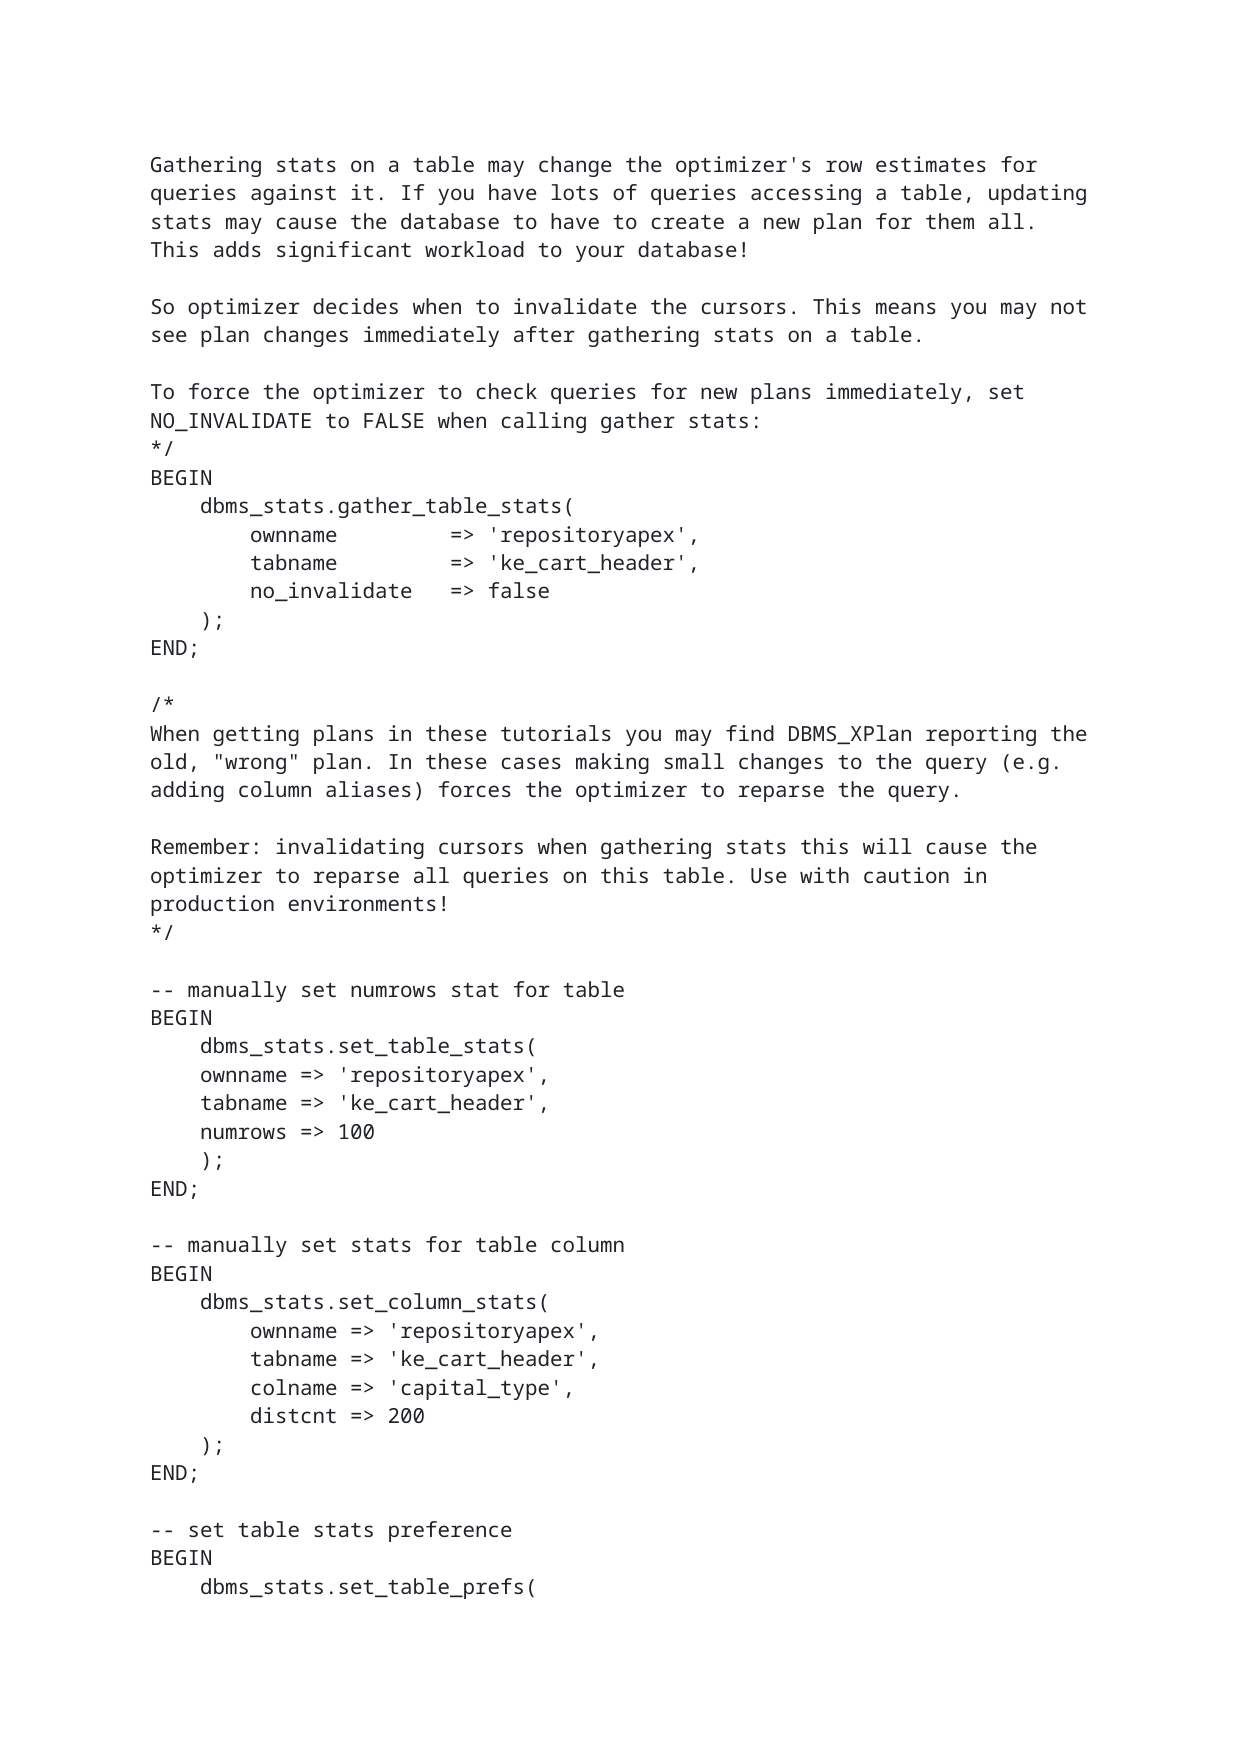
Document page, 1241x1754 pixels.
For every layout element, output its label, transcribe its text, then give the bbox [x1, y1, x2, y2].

text distcnt => 200 [150, 1401, 1090, 1430]
text BEGIN [150, 1259, 1090, 1287]
text numrows => 100 [150, 1117, 1090, 1145]
text ); [150, 605, 1090, 633]
text -- manually set stats for table column [150, 1231, 1090, 1259]
text ownname => 'repositoryapex', [150, 1316, 1090, 1344]
text -- set table stats preference [150, 1515, 1090, 1543]
text -- manually set numrows stat for table [150, 975, 1090, 1003]
text BEGIN [150, 1003, 1090, 1032]
text dbms_stats.set_table_stats( [150, 1032, 1090, 1060]
text colname => 'capital_type', [150, 1373, 1090, 1401]
text /* [150, 690, 1090, 719]
text BEGIN [150, 463, 1090, 491]
text dbms_stats.set_table_prefs( [150, 1572, 1090, 1600]
text */ [150, 434, 1090, 463]
text When getting plans in these tutorials you may find DBMS_XPlan reporting the old, "wrong" plan. In these cases making small changes to the query (e.g. adding column aliases) forces the optimizer to reparse the query. [150, 719, 1090, 804]
text tabname => 'ke_cart_header', [150, 548, 1090, 577]
text END; [150, 633, 1090, 662]
text dbms_stats.set_column_stats( [150, 1287, 1090, 1316]
text ); [150, 1145, 1090, 1174]
text */ [150, 918, 1090, 946]
text ownname => 'repositoryapex', [150, 1060, 1090, 1088]
text To force the optimizer to check queries for new plans immediately, set NO_INVALIDATE to FALSE when calling gather stats: [150, 377, 1090, 434]
text no_invalidate => false [150, 577, 1090, 605]
text END; [150, 1458, 1090, 1487]
text ownname => 'repositoryapex', [150, 520, 1090, 548]
text tabname => 'ke_cart_header', [150, 1344, 1090, 1373]
text ); [150, 1430, 1090, 1458]
text END; [150, 1174, 1090, 1202]
text dbms_stats.gather_table_stats( [150, 491, 1090, 520]
text tabname => 'ke_cart_header', [150, 1088, 1090, 1117]
text Remember: invalidating cursors when gathering stats this will cause the optimizer to reparse all queries on this table. Use with caution in production environments! [150, 832, 1090, 918]
text Gathering stats on a table may change the optimizer's row estimates for queries against it. If you have lots of queries accessing a table, updating stats may cause the database to have to create a new plan for them all. This adds significant workload to your database! [150, 150, 1090, 264]
text So optimizer decides when to invalidate the cursors. This means you may not see plan changes immediately after gathering stats on a table. [150, 292, 1090, 349]
text BEGIN [150, 1543, 1090, 1572]
